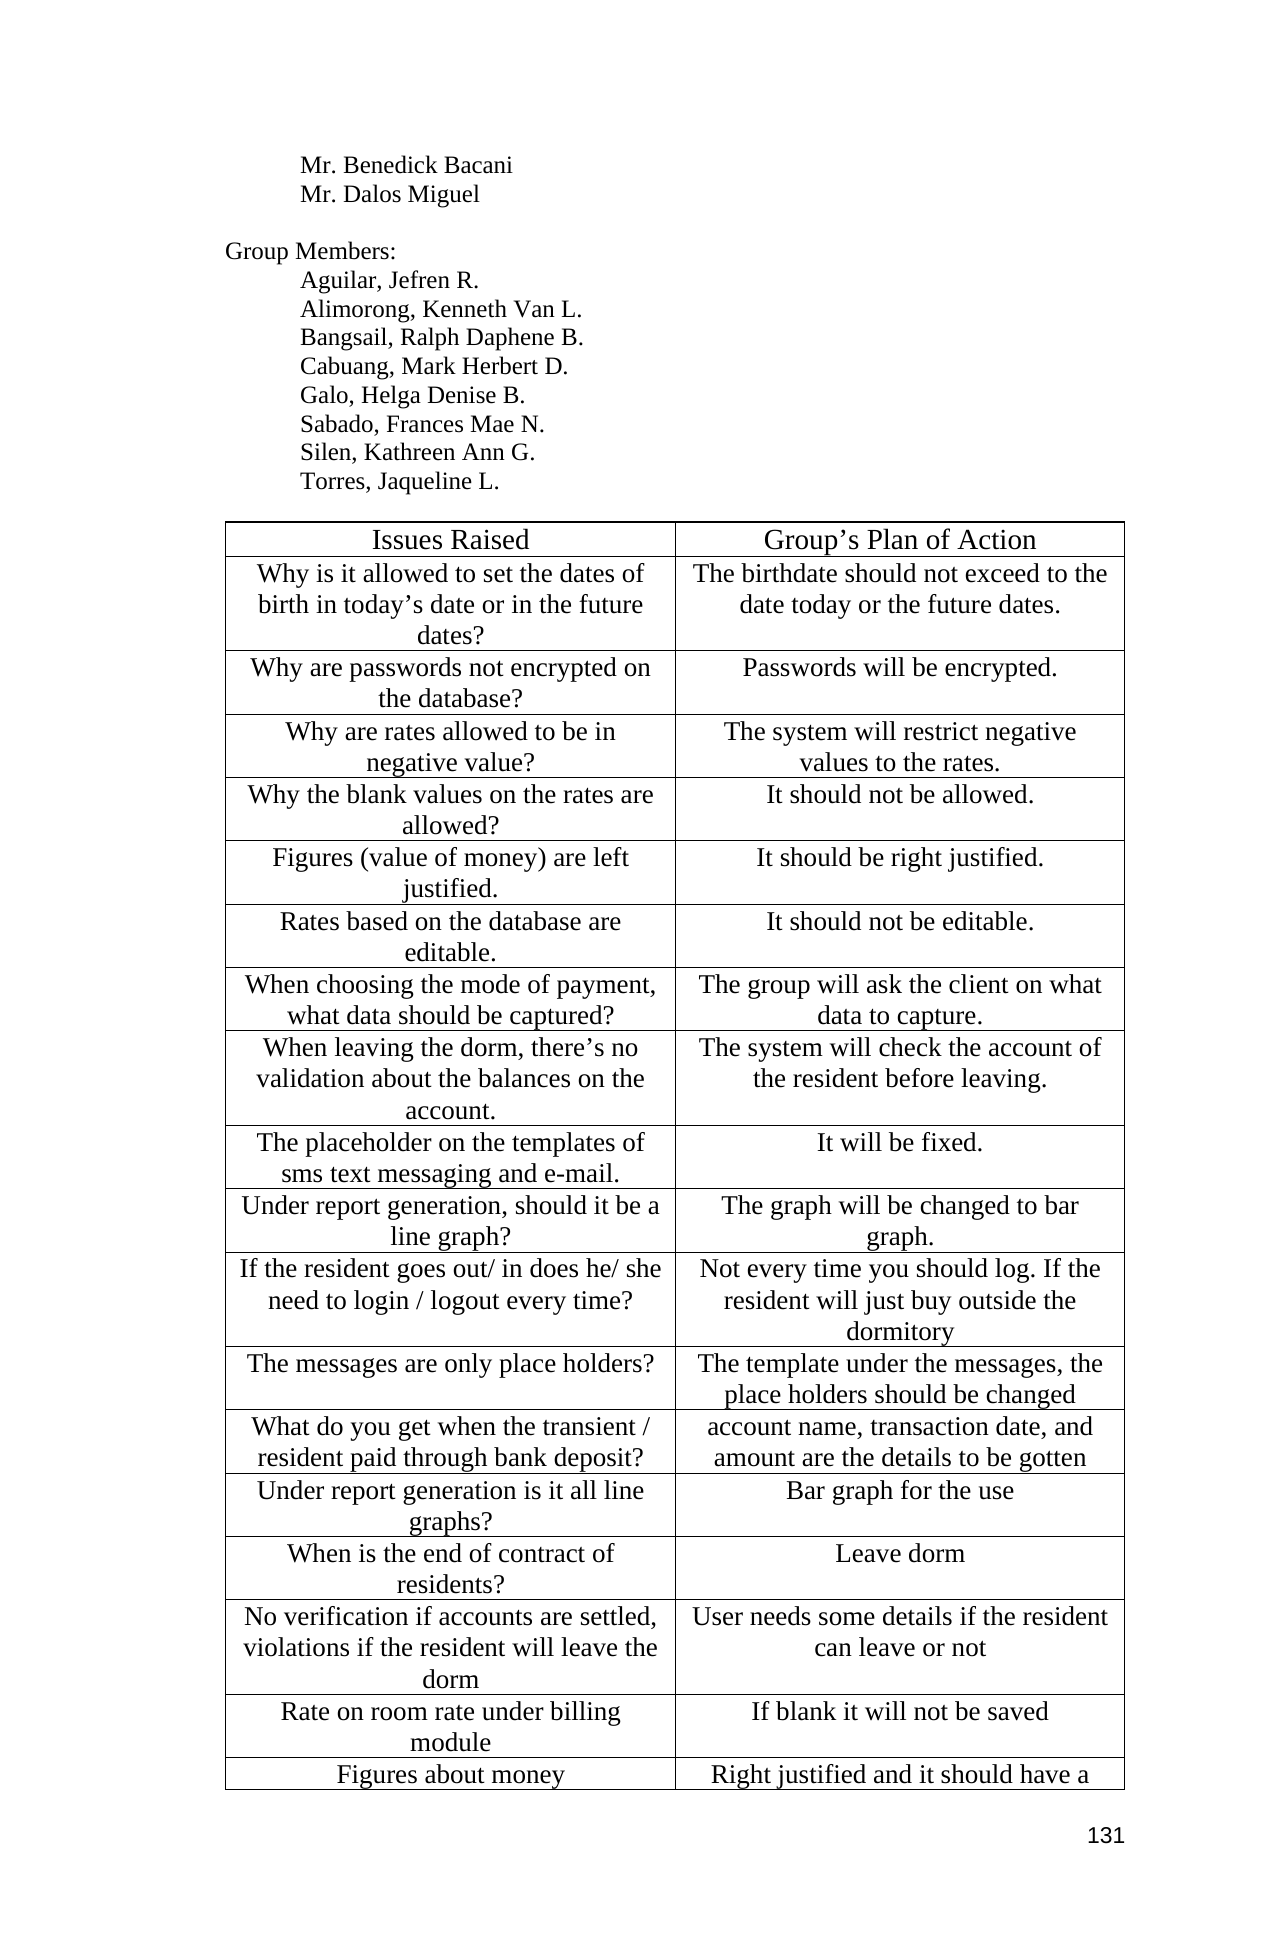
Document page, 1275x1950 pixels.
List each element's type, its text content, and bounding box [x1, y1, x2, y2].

table_cell Bar graph for the use [676, 1474, 1124, 1536]
table_cell The placeholder on the templates of sms text messaging and e-mail. [226, 1126, 675, 1188]
text Bangsail, Ralph Daphene B. [225, 322, 1125, 351]
table_cell account name, transaction date, and amount are the details to be gotten [676, 1410, 1124, 1473]
text Aguilar, Jefren R. [225, 265, 1125, 294]
table_cell Passwords will be encrypted. [676, 651, 1124, 714]
table_cell When leaving the dorm, there’s no validation about the balances on the account. [226, 1031, 675, 1125]
text Mr. Dalos Miguel [225, 179, 1125, 207]
table_cell The messages are only place holders? [226, 1347, 675, 1409]
table_cell When choosing the mode of payment, what data should be captured? [226, 968, 675, 1030]
table_cell The graph will be changed to bar graph. [676, 1189, 1124, 1252]
table_cell No verification if accounts are settled, violations if the resident will leave the dorm [226, 1600, 675, 1694]
text Mr. Benedick Bacani [225, 150, 1125, 179]
table_header Group’s Plan of Action [676, 523, 1124, 556]
table_cell Leave dorm [676, 1537, 1124, 1599]
table_cell Figures about money [226, 1758, 675, 1789]
table_cell Not every time you should log. If the resident will just buy outside the dormitory [676, 1253, 1124, 1346]
table_header Issues Raised [226, 523, 675, 556]
table_cell It should not be editable. [676, 905, 1124, 967]
table_cell What do you get when the transient / resident paid through bank deposit? [226, 1410, 675, 1473]
text Cabuang, Mark Herbert D. [225, 351, 1125, 380]
table_cell Rates based on the database are editable. [226, 905, 675, 967]
table_cell Why the blank values on the rates are allowed? [226, 778, 675, 840]
table_cell User needs some details if the resident can leave or not [676, 1600, 1124, 1694]
table_cell When is the end of contract of residents? [226, 1537, 675, 1599]
text Galo, Helga Denise B. [225, 380, 1125, 409]
table_cell Why is it allowed to set the dates of birth in today’s date or in the future dates? [226, 557, 675, 650]
table_cell The group will ask the client on what data to capture. [676, 968, 1124, 1030]
table_cell It should be right justified. [676, 841, 1124, 904]
table_cell Figures (value of money) are left justified. [226, 841, 675, 904]
text Alimorong, Kenneth Van L. [225, 294, 1125, 322]
table_cell The system will restrict negative values to the rates. [676, 715, 1124, 777]
table_cell It will be fixed. [676, 1126, 1124, 1188]
table_cell Rate on room rate under billing module [226, 1695, 675, 1757]
text Sabado, Frances Mae N. [225, 409, 1125, 437]
table_cell The template under the messages, the place holders should be changed [676, 1347, 1124, 1409]
text Group Members: [225, 236, 1125, 265]
table_cell If blank it will not be saved [676, 1695, 1124, 1757]
table_cell Why are passwords not encrypted on the database? [226, 651, 675, 714]
table_cell The system will check the account of the resident before leaving. [676, 1031, 1124, 1125]
text Torres, Jaqueline L. [225, 466, 1125, 495]
table_cell Why are rates allowed to be in negative value? [226, 715, 675, 777]
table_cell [676, 1758, 1124, 1789]
text Silen, Kathreen Ann G. [225, 437, 1125, 466]
table_cell Under report generation, should it be a line graph? [226, 1189, 675, 1252]
table_cell It should not be allowed. [676, 778, 1124, 840]
table_cell The birthdate should not exceed to the date today or the future dates. [676, 557, 1124, 650]
table_cell If the resident goes out/ in does he/ she need to login / logout every time? [226, 1253, 675, 1346]
table_cell Under report generation is it all line graphs? [226, 1474, 675, 1536]
